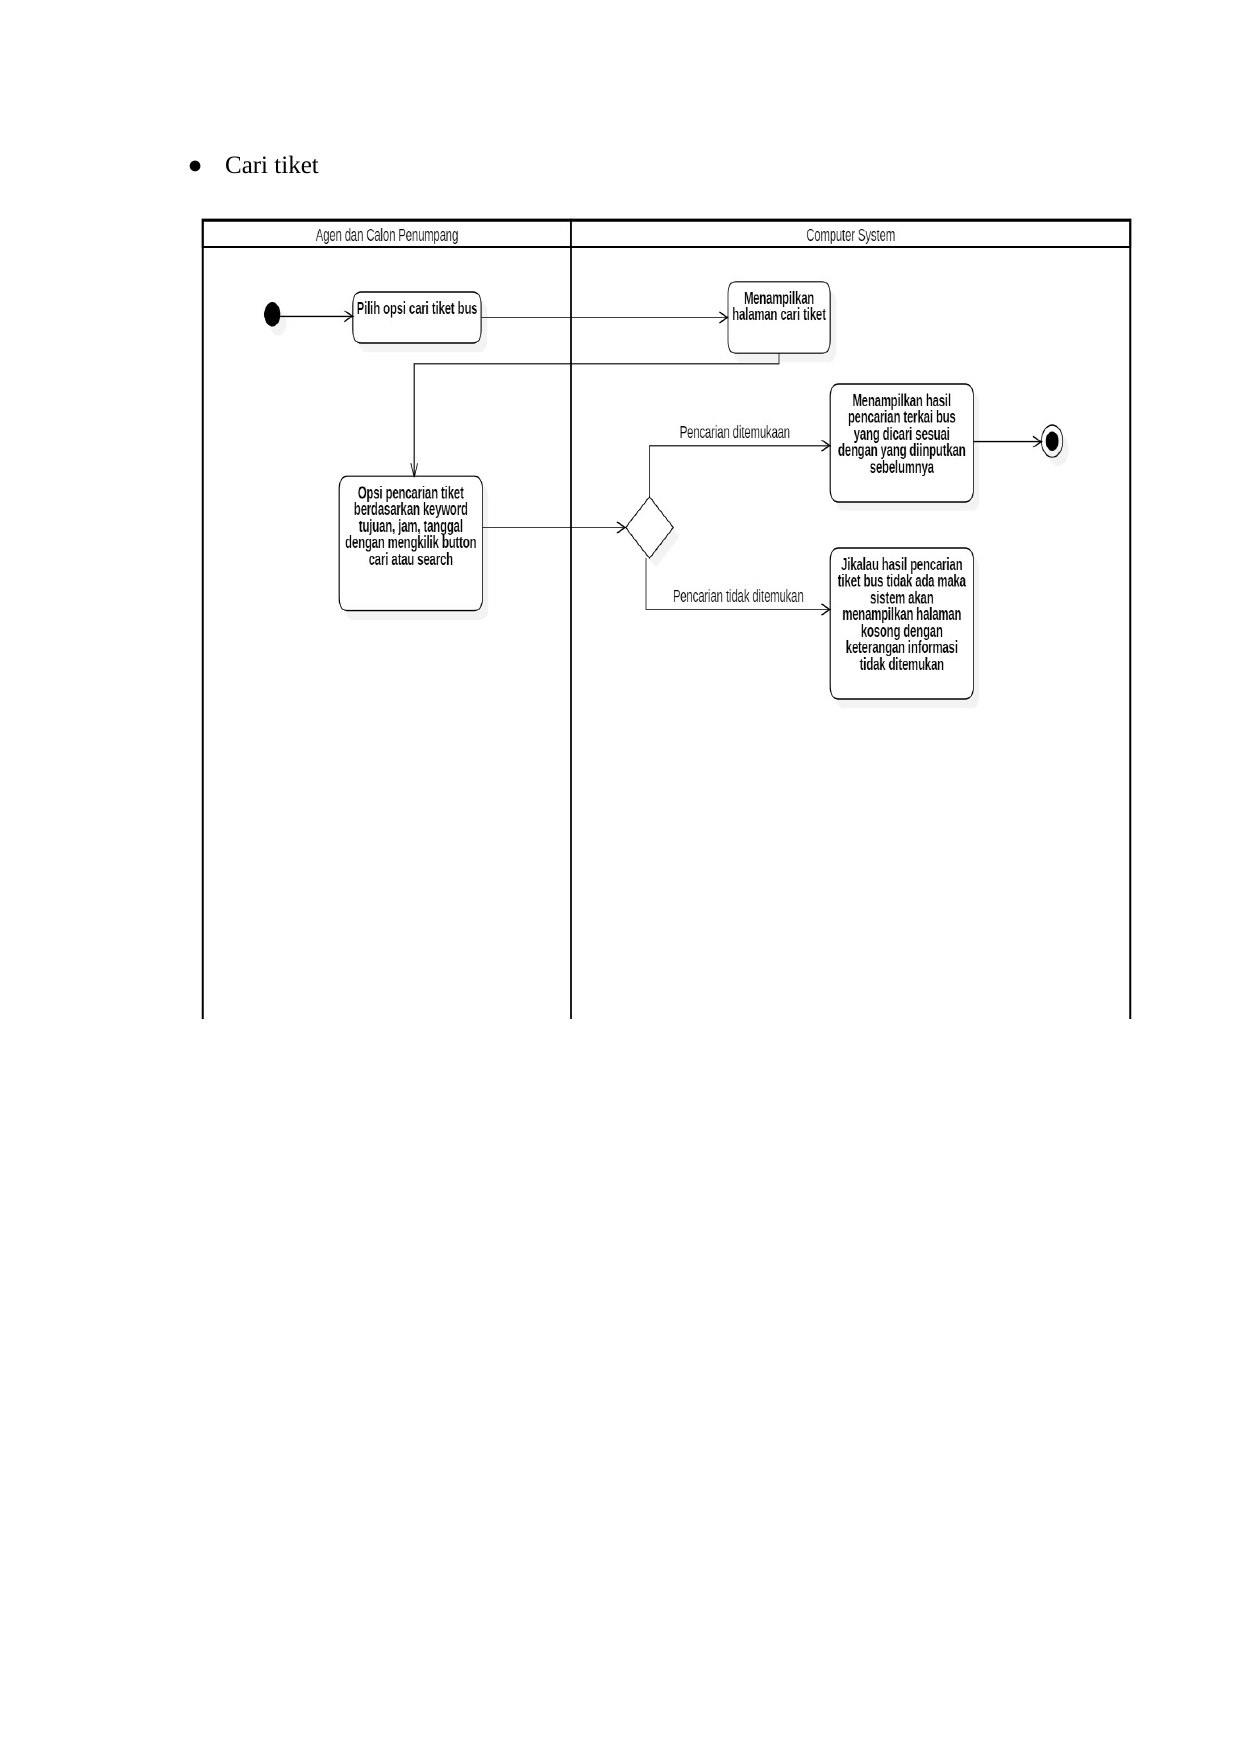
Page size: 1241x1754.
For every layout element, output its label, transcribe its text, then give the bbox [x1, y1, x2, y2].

picture [194, 208, 1164, 1070]
list Cari tiket [187, 150, 1090, 179]
